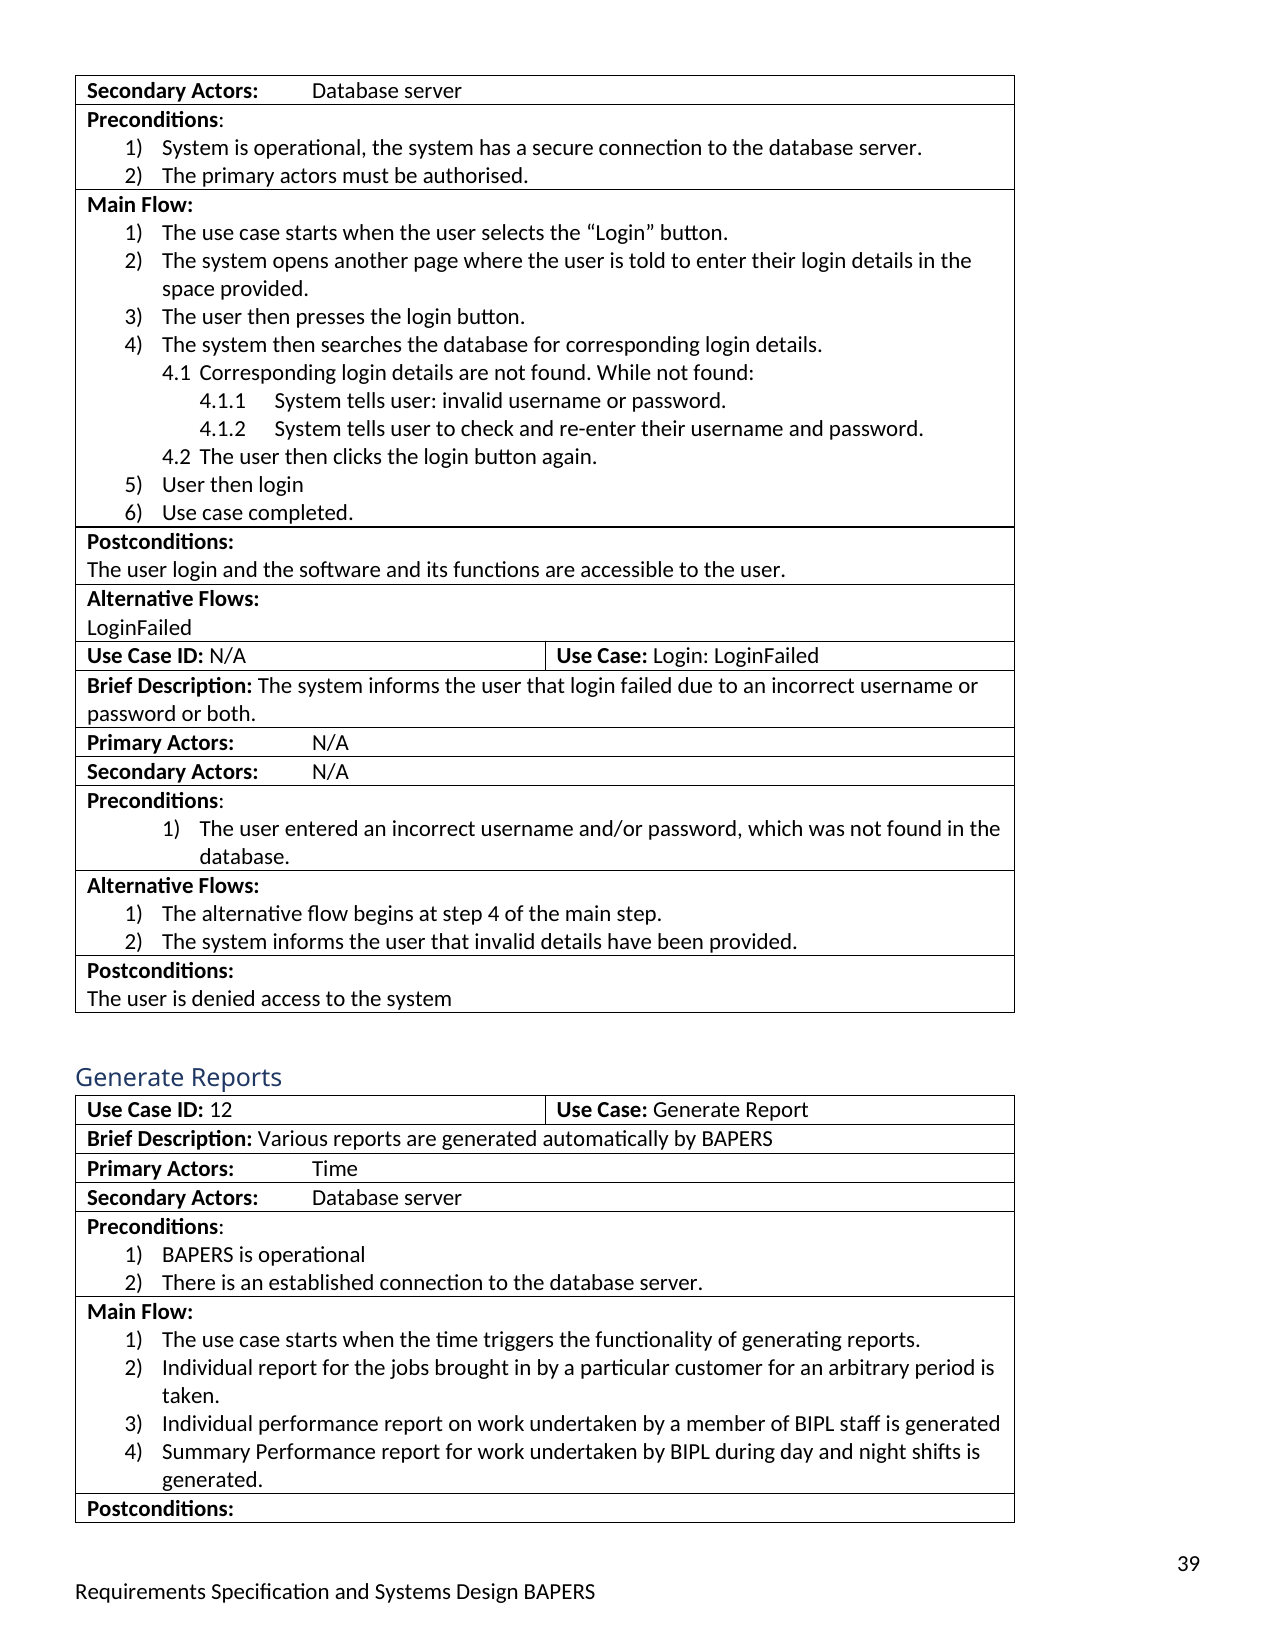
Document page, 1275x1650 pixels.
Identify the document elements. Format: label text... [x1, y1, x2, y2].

table_cell Preconditions: BAPERS is operational There is an established connection to the database server. [76, 1212, 1014, 1296]
table_cell Secondary Actors: Database server [76, 1183, 1014, 1211]
table_cell Preconditions: The user entered an incorrect username and/or password, which was not found in the database. [76, 786, 1014, 870]
table_cell Secondary Actors: Database server [76, 76, 1014, 104]
table_cell Preconditions: System is operational, the system has a secure connection to the database server. The primary actors must be authorised. [76, 105, 1014, 189]
table_header Use Case: Generate Report [546, 1096, 1014, 1123]
table_cell Postconditions: The user login and the software and its functions are accessible to the user. [76, 528, 1014, 583]
table_cell Alternative Flows: LoginFailed [76, 585, 1014, 641]
table_header Use Case ID: 12 [76, 1096, 545, 1123]
table_cell Use Case ID: N/A [76, 642, 545, 670]
table_cell Use Case: Login: LoginFailed [546, 642, 1014, 670]
table_cell Secondary Actors: N/A [76, 757, 1014, 785]
table_cell Primary Actors: Time [76, 1154, 1014, 1182]
table_cell Main Flow: The use case starts when the user selects the “Login” button. The system opens another page where the user is told to enter their login details in the space provided. The user then presses the login button. The system then searches the database for corresponding login details. Corresponding login details are not found. While not found: System tells user: invalid username or password. System tells user to check and re-enter their username and password. The user then clicks the login button again. User then login Use case completed. [76, 190, 1014, 526]
table_cell Alternative Flows: The alternative flow begins at step 4 of the main step. The system informs the user that invalid details have been provided. [76, 871, 1014, 955]
table_cell Brief Description: The system informs the user that login failed due to an incorrect username or password or both. [76, 671, 1014, 727]
table_cell Postconditions: The user is denied access to the system [76, 956, 1014, 1012]
subtitle Generate Reports [75, 1059, 1200, 1093]
table_cell Primary Actors: N/A [76, 728, 1014, 756]
table_cell Brief Description: Various reports are generated automatically by BAPERS [76, 1125, 1014, 1153]
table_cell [76, 1494, 1014, 1522]
table_cell Main Flow: The use case starts when the time triggers the functionality of generating reports. Individual report for the jobs brought in by a particular customer for an arbitrary period is taken. Individual performance report on work undertaken by a member of BIPL staff is generated Summary Performance report for work undertaken by BIPL during day and night shifts is generated. [76, 1297, 1014, 1493]
